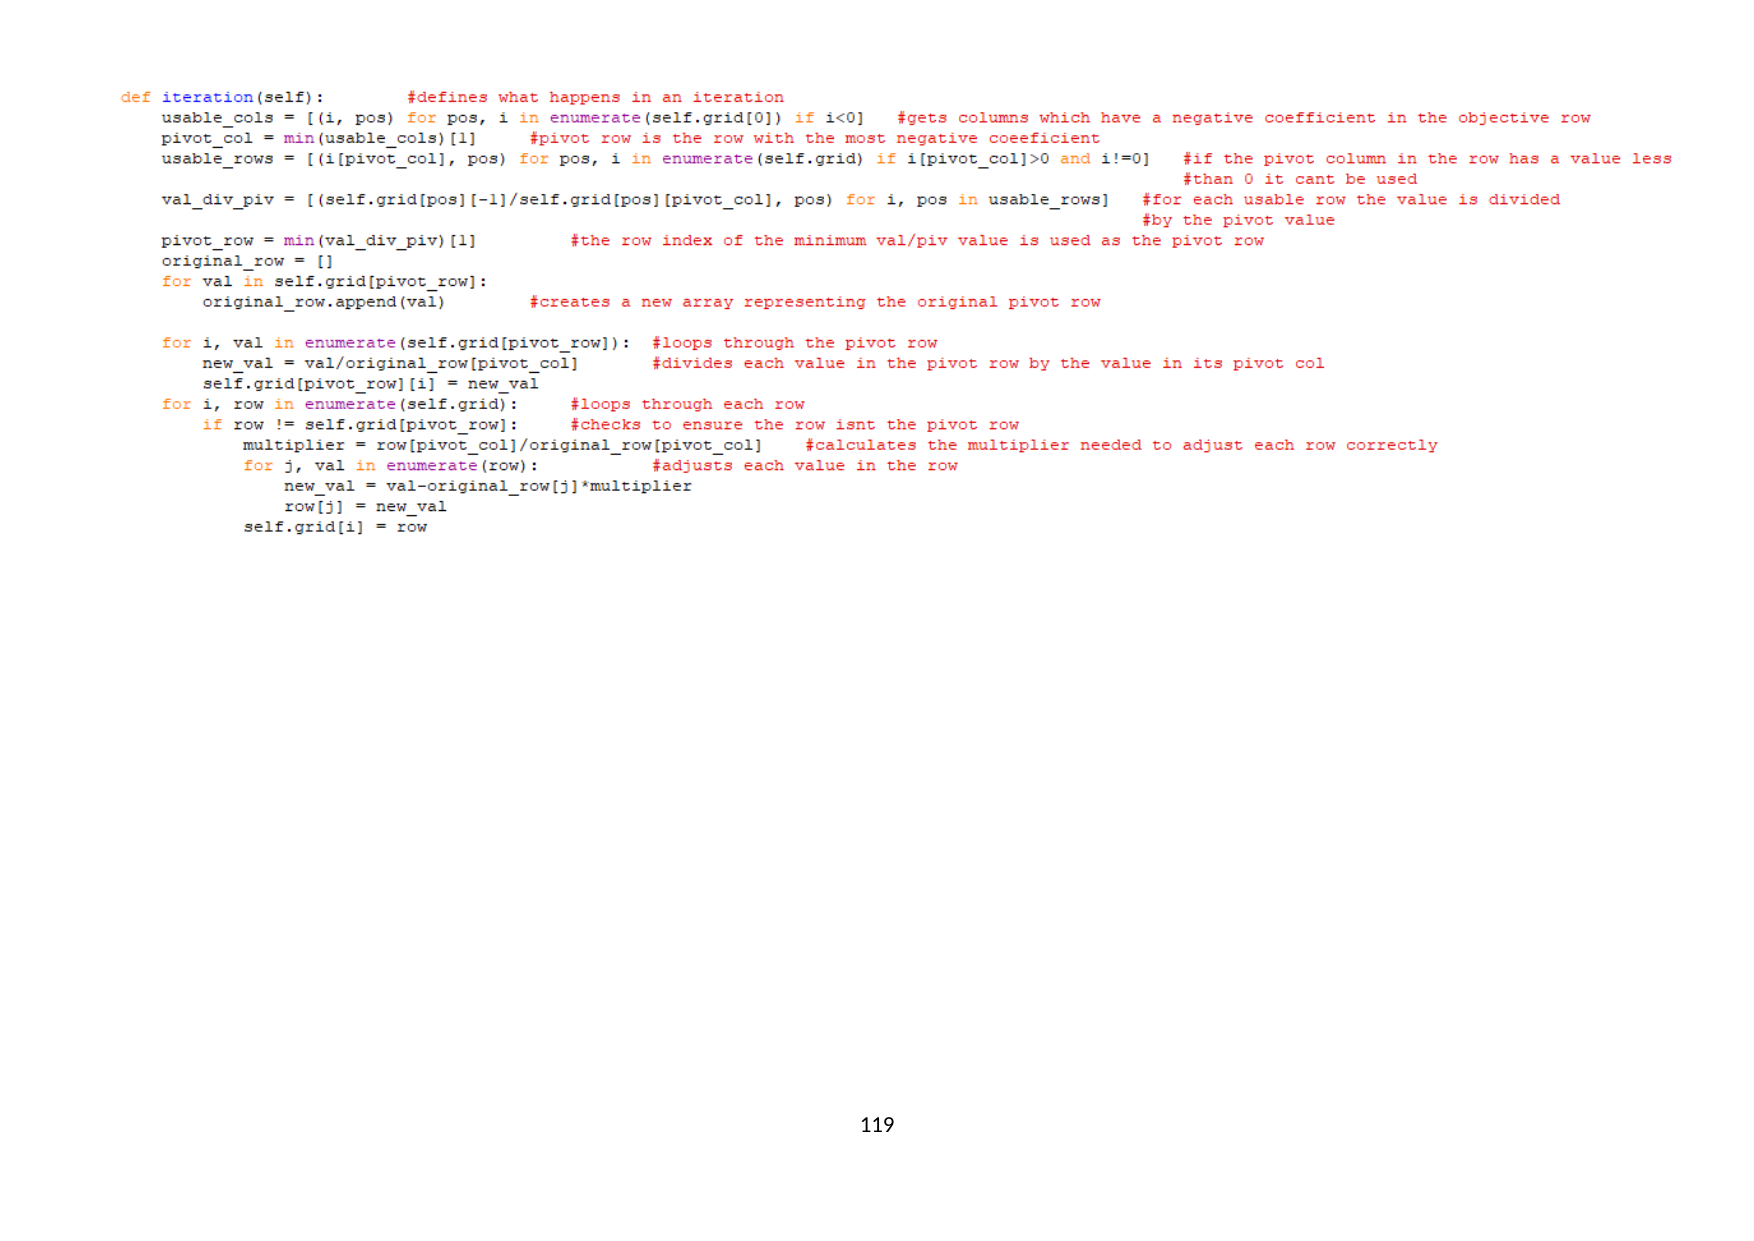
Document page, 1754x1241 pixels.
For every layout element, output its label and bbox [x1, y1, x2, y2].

picture [75, 75, 1679, 542]
